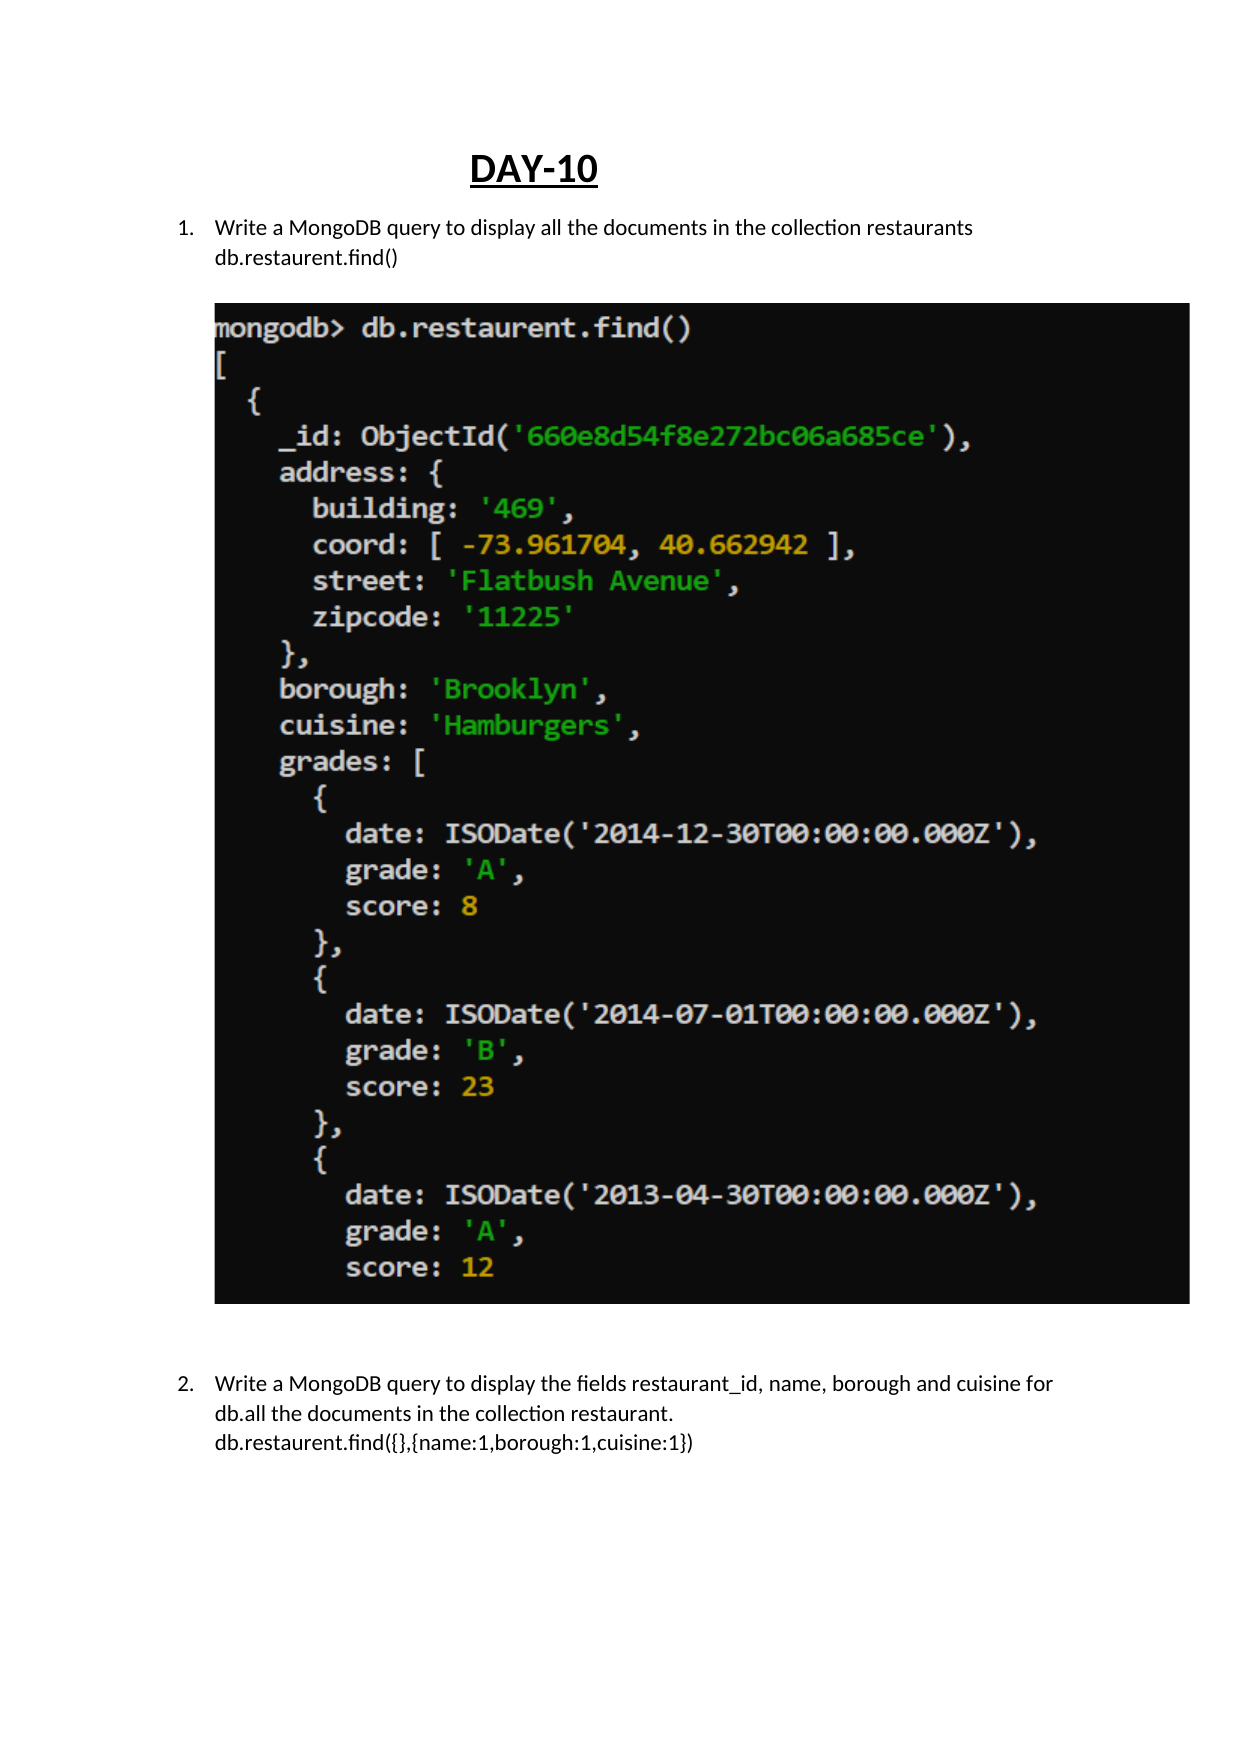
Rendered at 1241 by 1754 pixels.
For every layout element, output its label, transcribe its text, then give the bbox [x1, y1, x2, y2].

list db.restaurent.find() [214, 243, 1103, 271]
list Write a MongoDB query to display the fields restaurant_id, name, borough and cuisine for db.all the documents in the collection restaurant. [177, 1369, 1103, 1427]
picture [214, 303, 1190, 1304]
list Write a MongoDB query to display all the documents in the collection restaurants [177, 213, 1103, 241]
text DAY-10 [139, 142, 1103, 192]
list db.restaurent.find({},{name:1,borough:1,cuisine:1}) [214, 1428, 1103, 1456]
